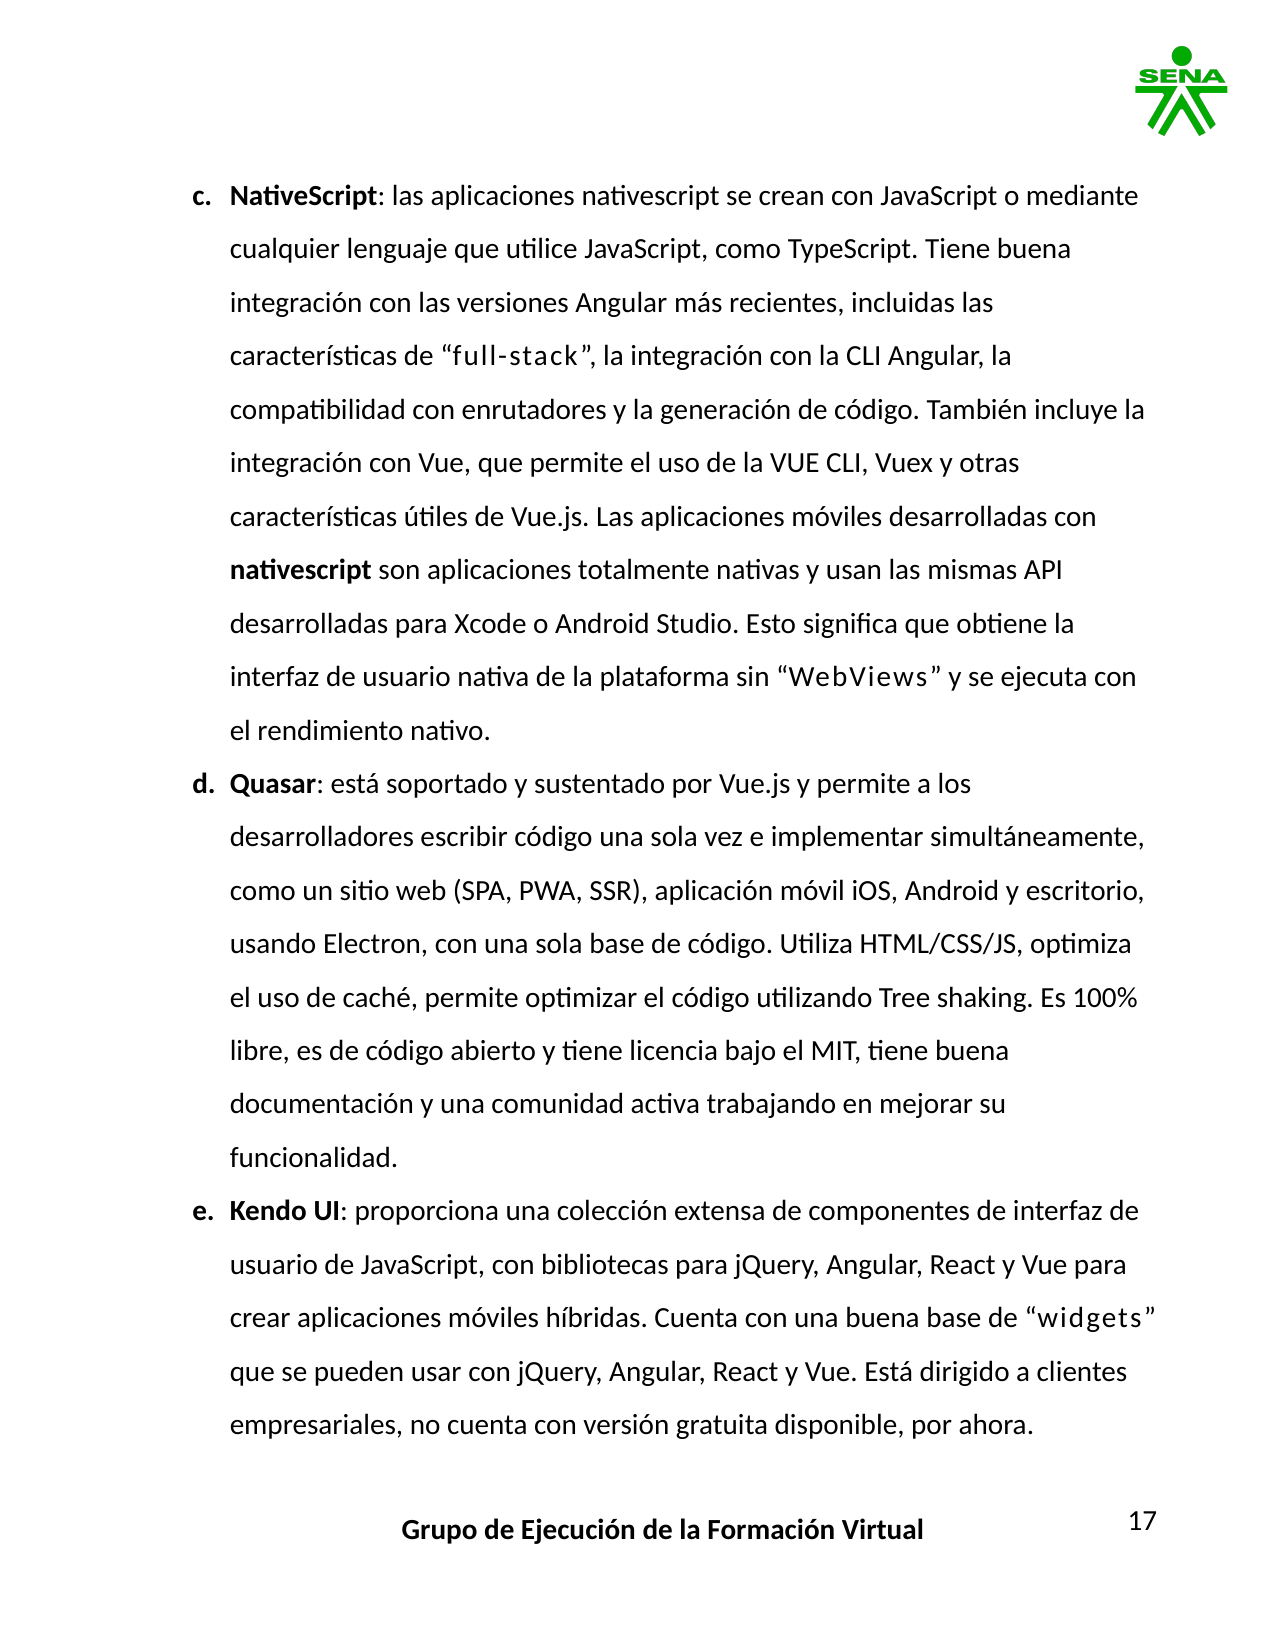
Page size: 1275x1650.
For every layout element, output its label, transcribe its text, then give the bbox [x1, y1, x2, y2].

picture [1135, 46, 1228, 136]
list Quasar: está soportado y sustentado por Vue.js y permite a los desarrolladores escribir código una sola vez e implementar simultáneamente, como un sitio web (SPA, PWA, SSR), aplicación móvil iOS, Android y escritorio, usando Electron, con una sola base de código. Utiliza HTML/CSS/JS, optimiza el uso de caché, permite optimizar el código utilizando Tree shaking. Es 100% libre, es de código abierto y tiene licencia bajo el MIT, tiene buena documentación y una comunidad activa trabajando en mejorar su funcionalidad. [192, 765, 1157, 1175]
list Kendo UI: proporciona una colección extensa de componentes de interfaz de usuario de JavaScript, con bibliotecas para jQuery, Angular, React y Vue para crear aplicaciones móviles híbridas. Cuenta con una buena base de “widgets” que se pueden usar con jQuery, Angular, React y Vue. Está dirigido a clientes empresariales, no cuenta con versión gratuita disponible, por ahora. [192, 1192, 1157, 1442]
list NativeScript: las aplicaciones nativescript se crean con JavaScript o mediante cualquier lenguaje que utilice JavaScript, como TypeScript. Tiene buena integración con las versiones Angular más recientes, incluidas las características de “full-stack”, la integración con la CLI Angular, la compatibilidad con enrutadores y la generación de código. También incluye la integración con Vue, que permite el uso de la VUE CLI, Vuex y otras características útiles de Vue.js. Las aplicaciones móviles desarrolladas con nativescript son aplicaciones totalmente nativas y usan las mismas API desarrolladas para Xcode o Android Studio. Esto significa que obtiene la interfaz de usuario nativa de la plataforma sin “WebViews” y se ejecuta con el rendimiento nativo. [192, 177, 1157, 747]
